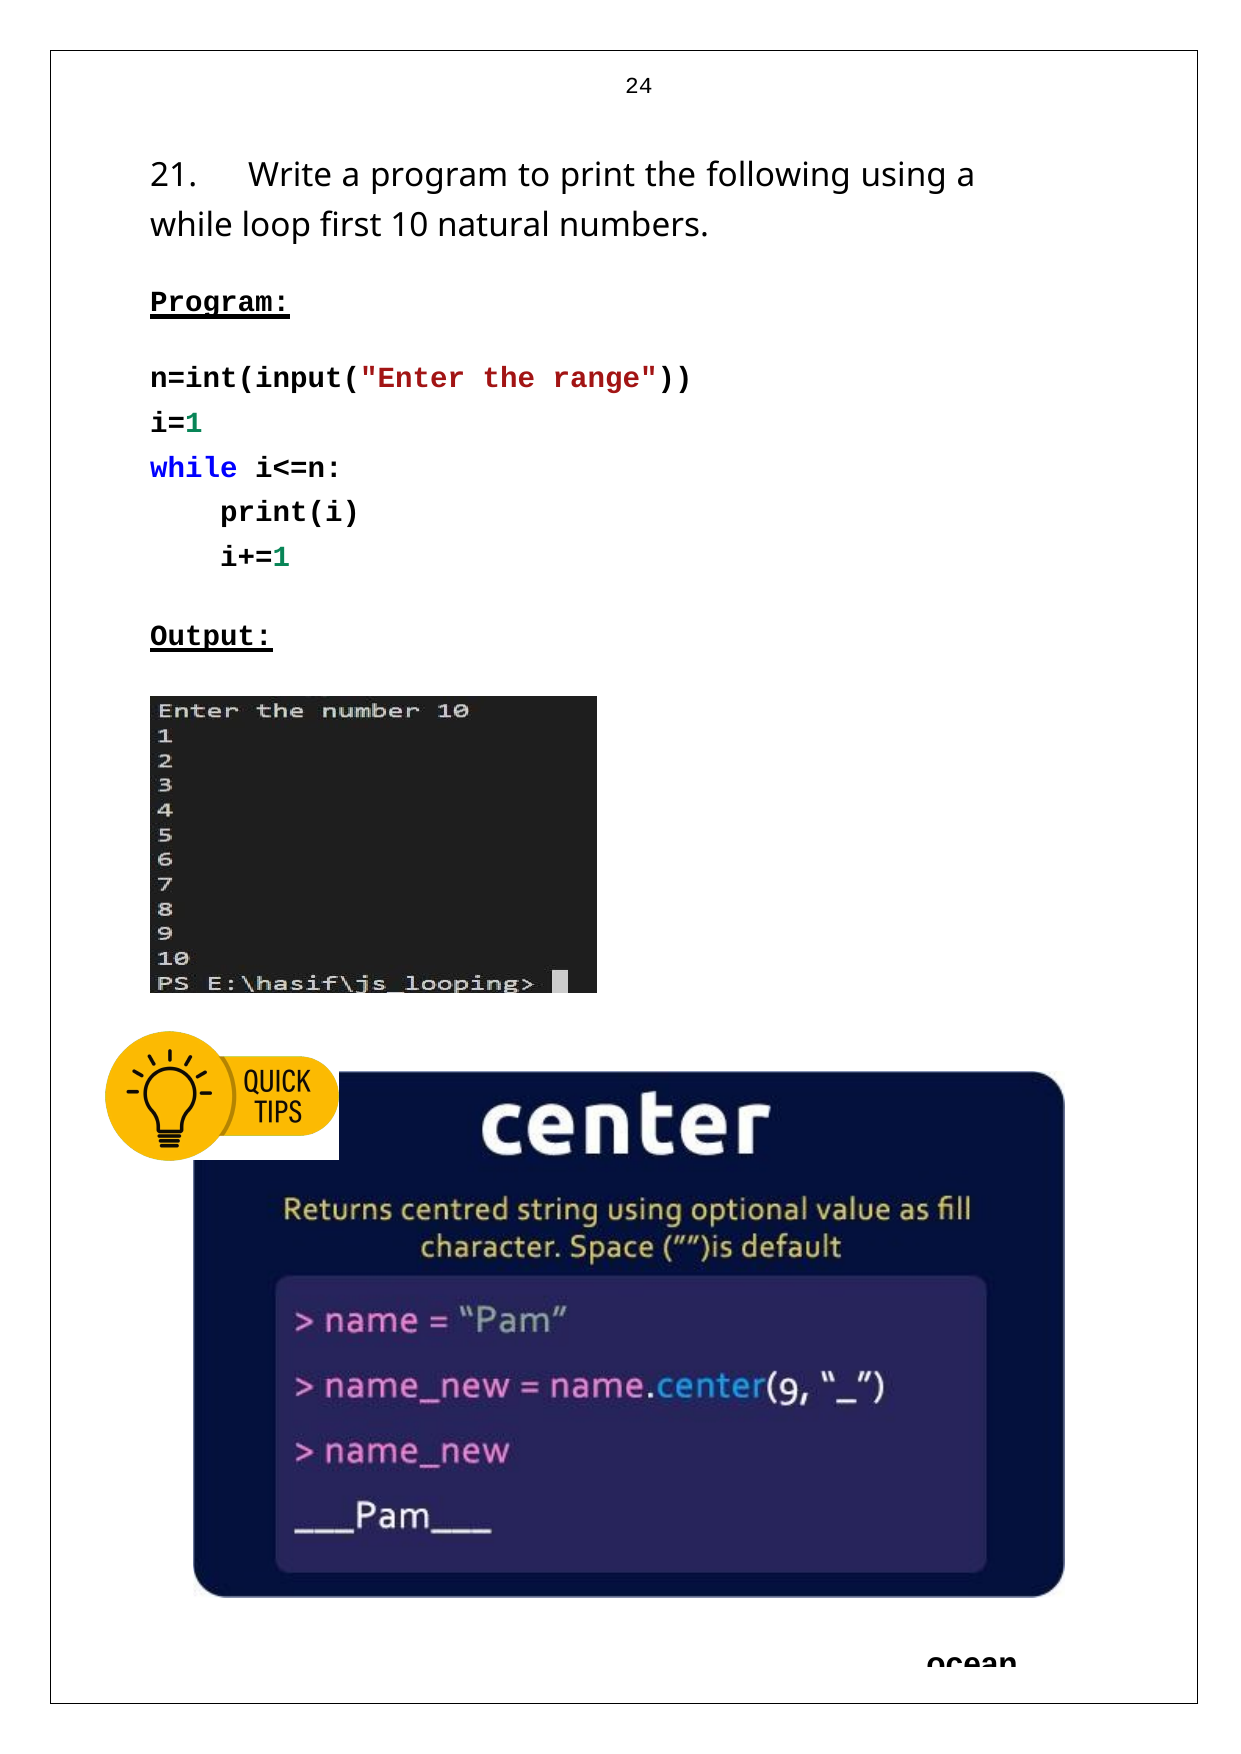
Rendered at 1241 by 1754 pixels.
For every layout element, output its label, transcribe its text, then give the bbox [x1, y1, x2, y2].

subtitle Write a program to print the following using a while loop first 10 natural numbers. [150, 151, 1045, 246]
text n=int(input("Enter the range")) i=1 [150, 364, 694, 441]
picture [150, 696, 597, 993]
picture [105, 1031, 1065, 1598]
text Output: [150, 621, 1197, 654]
text Program: [150, 288, 1197, 321]
text while i<=n: [150, 453, 1197, 486]
text print(i) i+=1 [220, 498, 362, 575]
